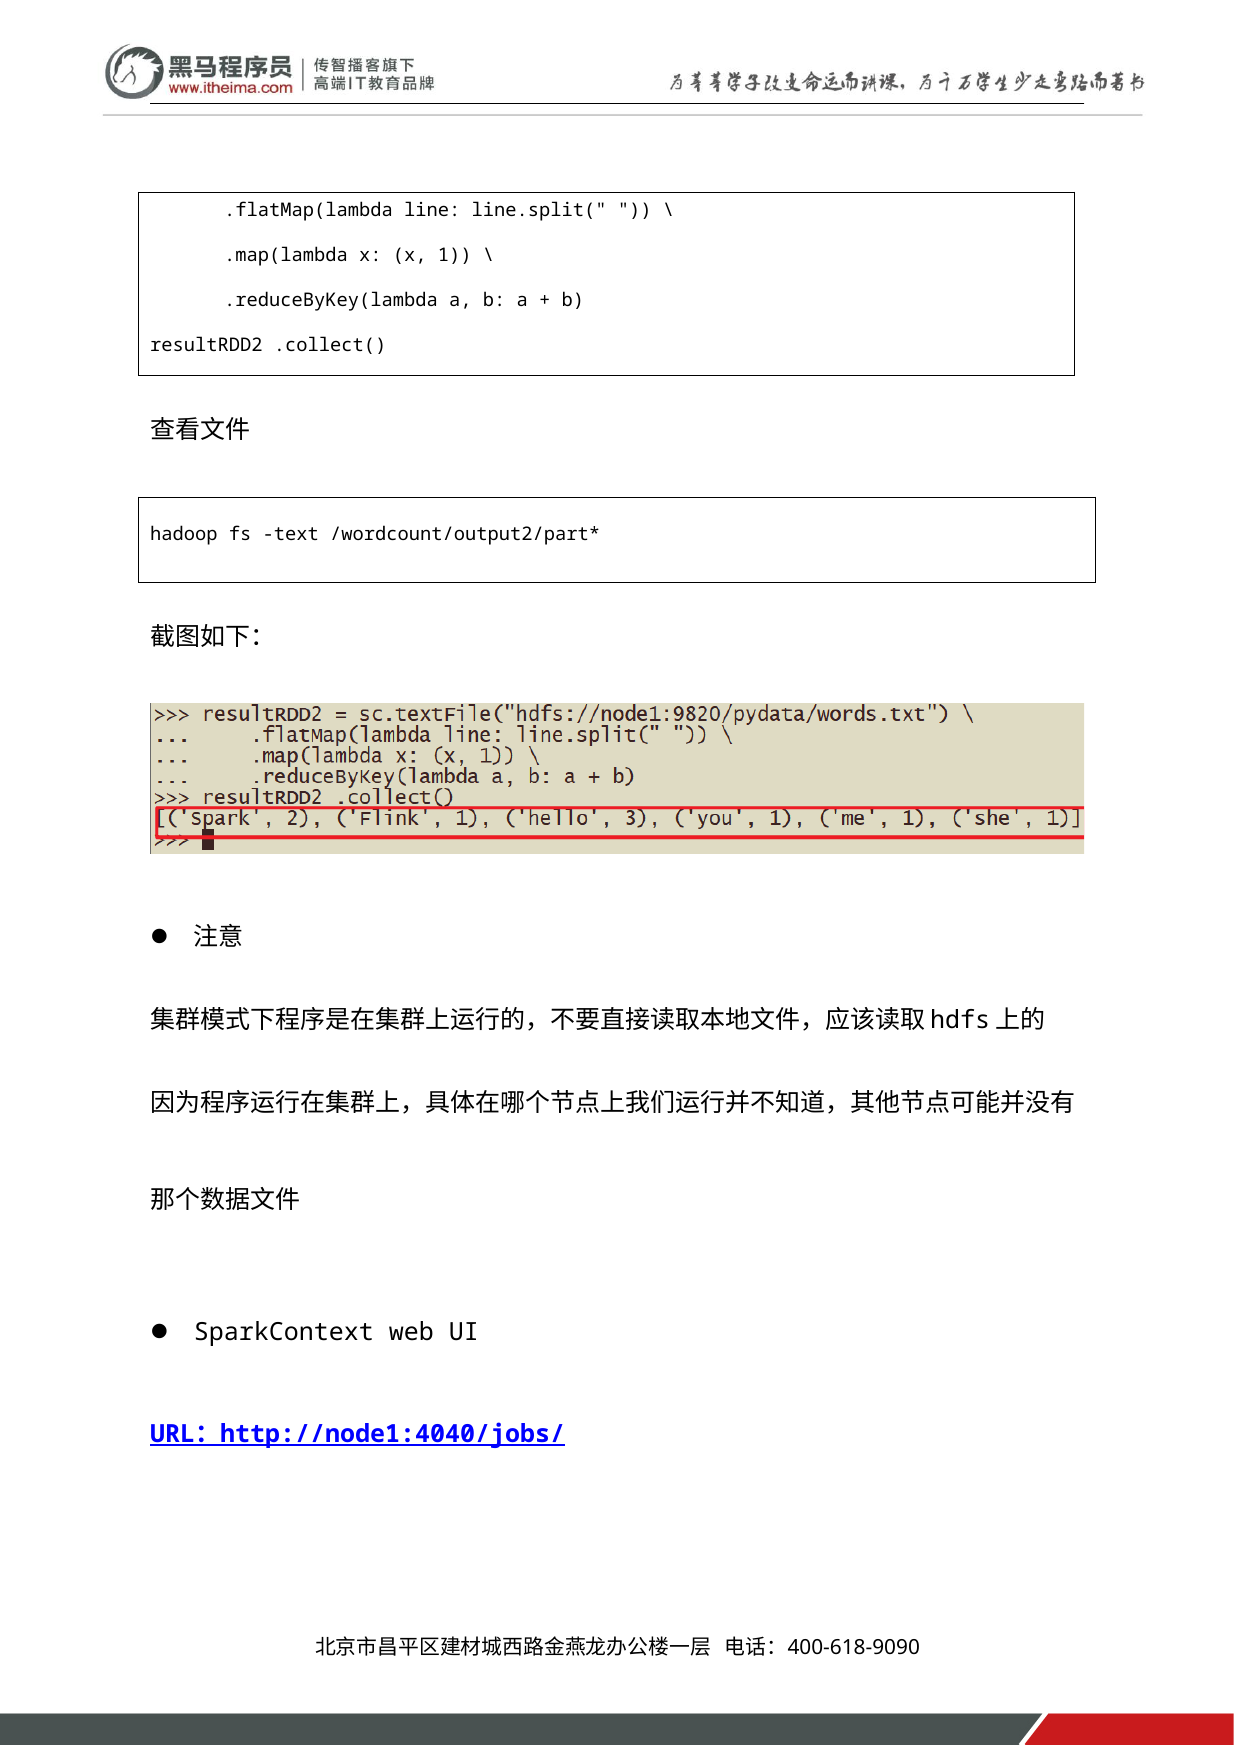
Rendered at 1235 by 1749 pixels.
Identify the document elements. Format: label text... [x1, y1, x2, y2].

list SparkContext web UI [150, 1298, 1084, 1363]
text 截图如下： [150, 602, 1084, 667]
text 因为程序运行在集群上，具体在哪个节点上我们运行并不知道，其他节点可能并没有那个数据文件 [150, 1068, 1084, 1231]
text URL：http://node1:4040/jobs/ [150, 1399, 1084, 1464]
table_header hadoop fs -text /wordcount/output2/part* [139, 498, 1095, 582]
text 集群模式下程序是在集群上运行的，不要直接读取本地文件，应该读取hdfs上的 [150, 985, 1084, 1050]
picture [150, 703, 1085, 854]
picture [0, 1654, 1234, 1745]
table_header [139, 193, 1074, 375]
text 查看文件 [150, 395, 1084, 460]
list 注意 [150, 902, 1084, 967]
picture [0, 0, 1235, 123]
